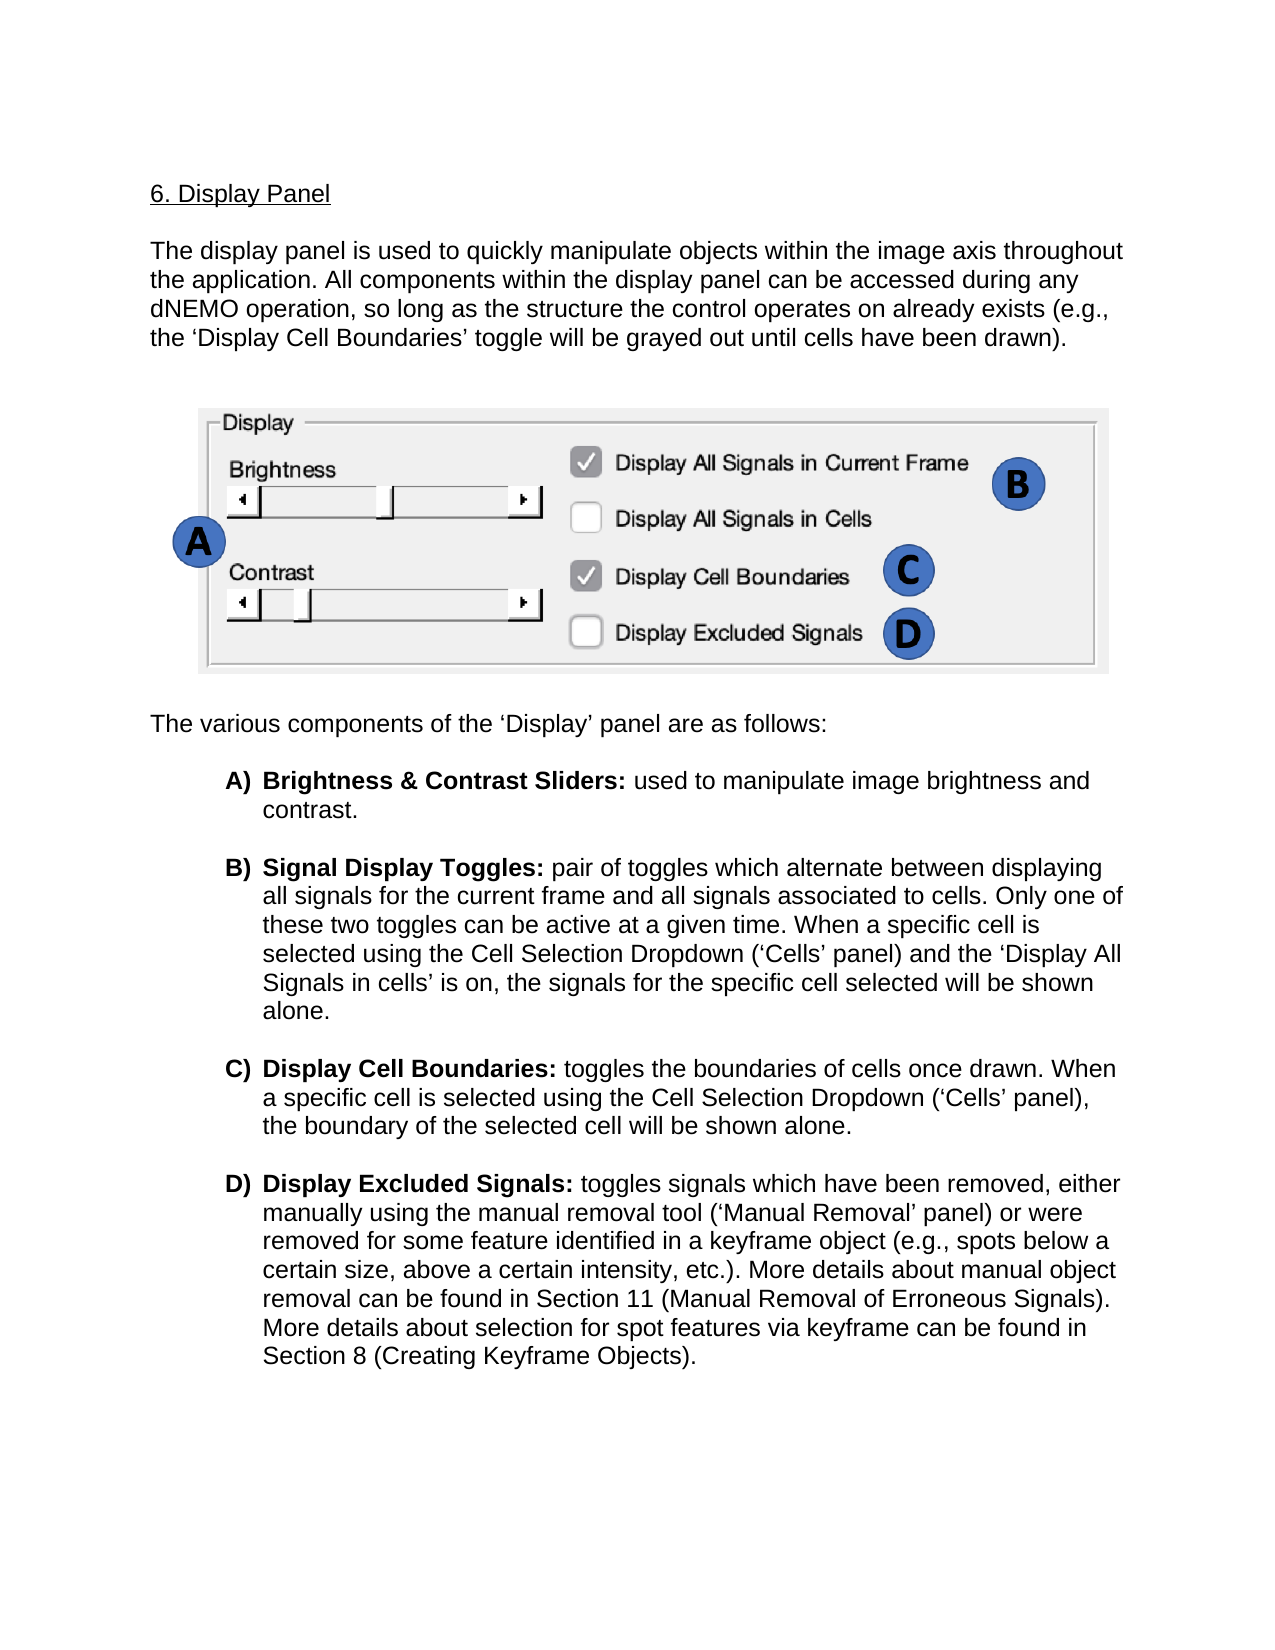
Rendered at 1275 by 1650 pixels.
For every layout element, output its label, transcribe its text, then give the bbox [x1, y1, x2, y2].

list Brightness & Contrast Sliders: used to manipulate image brightness and contrast. [225, 766, 1125, 824]
list Signal Display Toggles: pair of toggles which alternate between displaying all signals for the current frame and all signals associated to cells. Only one of these two toggles can be active at a given time. When a specific cell is selected using the Cell Selection Dropdown (‘Cells’ panel) and the ‘Display All Signals in cells’ is on, the signals for the specific cell selected will be shown alone. [225, 852, 1125, 1025]
picture [150, 380, 1124, 680]
text The display panel is used to quickly manipulate objects within the image axis throughout the application. All components within the display panel can be accessed during any dNEMO operation, so long as the structure the control operates on already exists (e.g., the ‘Display Cell Boundaries’ toggle will be grayed out until cells have been drawn). [150, 236, 1125, 351]
list Display Cell Boundaries: toggles the boundaries of cells once drawn. When a specific cell is selected using the Cell Selection Dropdown (‘Cells’ panel), the boundary of the selected cell will be shown alone. [225, 1054, 1125, 1140]
text The various components of the ‘Display’ panel are as follows: [150, 709, 1125, 737]
text 6. Display Panel [150, 179, 1125, 207]
list Display Excluded Signals: toggles signals which have been removed, either manually using the manual removal tool (‘Manual Removal’ panel) or were removed for some feature identified in a keyframe object (e.g., spots below a certain size, above a certain intensity, etc.). More details about manual object removal can be found in Section 11 (Manual Removal of Erroneous Signals). More details about selection for spot features via keyframe can be found in Section 8 (Creating Keyframe Objects). [225, 1169, 1125, 1370]
